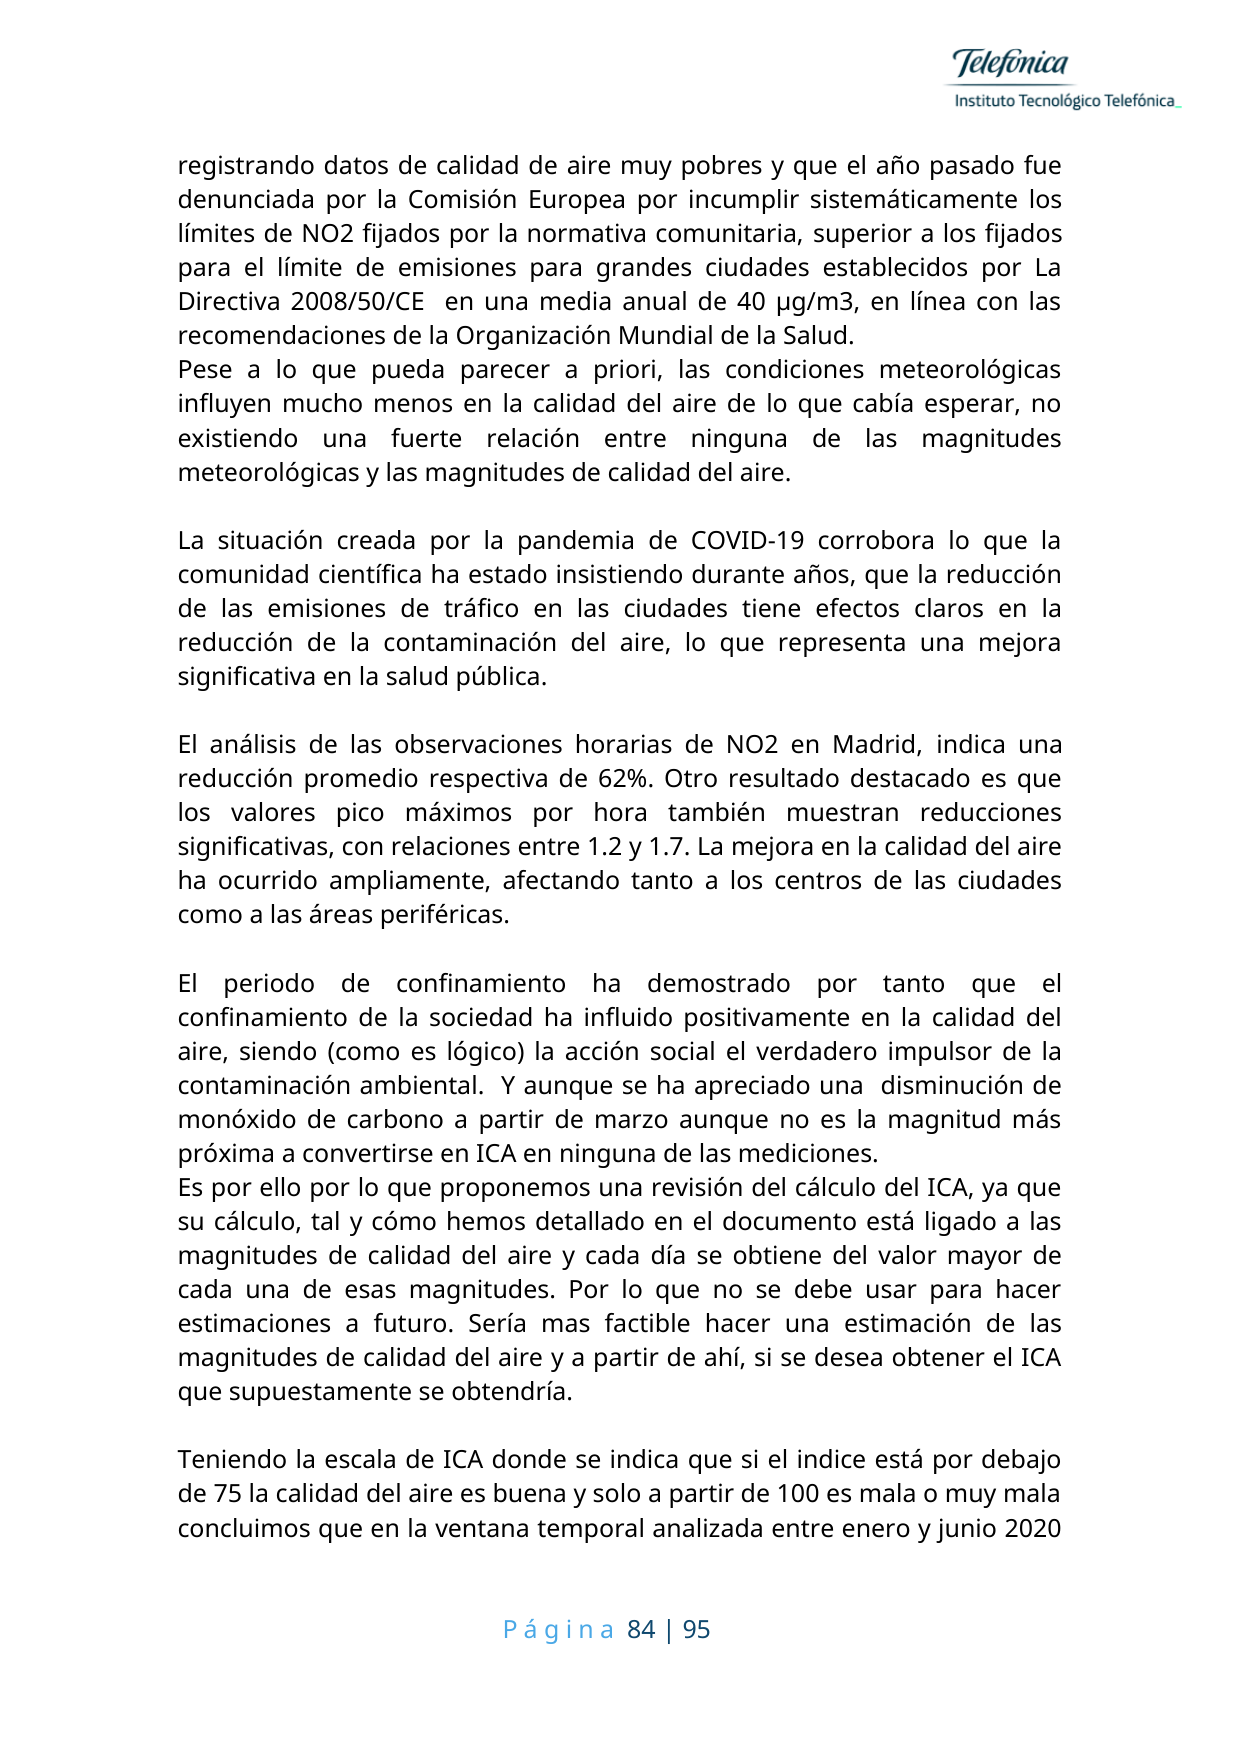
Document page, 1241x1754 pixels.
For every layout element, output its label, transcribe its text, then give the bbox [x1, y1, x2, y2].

text El análisis de las observaciones horarias de NO2 en Madrid, ​​indica una reducción promedio respectiva de 62%. Otro resultado destacado es que los valores pico máximos por hora también muestran reducciones significativas, con relaciones entre 1.2 y 1.7. La mejora en la calidad del aire ha ocurrido ampliamente, afectando tanto a los centros de las ciudades como a las áreas periféricas. [177, 727, 1063, 931]
text Pese a lo que pueda parecer a priori, las condiciones meteorológicas influyen mucho menos en la calidad del aire de lo que cabía esperar, no existiendo una fuerte relación entre ninguna de las magnitudes meteorológicas y las magnitudes de calidad del aire. [177, 352, 1063, 488]
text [177, 148, 1063, 352]
picture [892, 21, 1215, 128]
text Es por ello por lo que proponemos una revisión del cálculo del ICA, ya que su cálculo, tal y cómo hemos detallado en el documento está ligado a las magnitudes de calidad del aire y cada día se obtiene del valor mayor de cada una de esas magnitudes. Por lo que no se debe usar para hacer estimaciones a futuro. Sería mas factible hacer una estimación de las magnitudes de calidad del aire y a partir de ahí, si se desea obtener el ICA que supuestamente se obtendría. [177, 1169, 1063, 1408]
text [177, 1442, 1063, 1544]
text La situación creada por la pandemia de COVID-19 corrobora lo que la comunidad científica ha estado insistiendo durante años, que la reducción de las emisiones de tráfico en las ciudades tiene efectos claros en la reducción de la contaminación del aire, lo que representa una mejora significativa en la salud pública. [177, 522, 1063, 693]
text El periodo de confinamiento ha demostrado por tanto que el confinamiento de la sociedad ha influido positivamente en la calidad del aire, siendo (como es lógico) la acción social el verdadero impulsor de la contaminación ambiental. Y aunque se ha apreciado una disminución de monóxido de carbono a partir de marzo aunque no es la magnitud más próxima a convertirse en ICA en ninguna de las mediciones. [177, 965, 1063, 1169]
